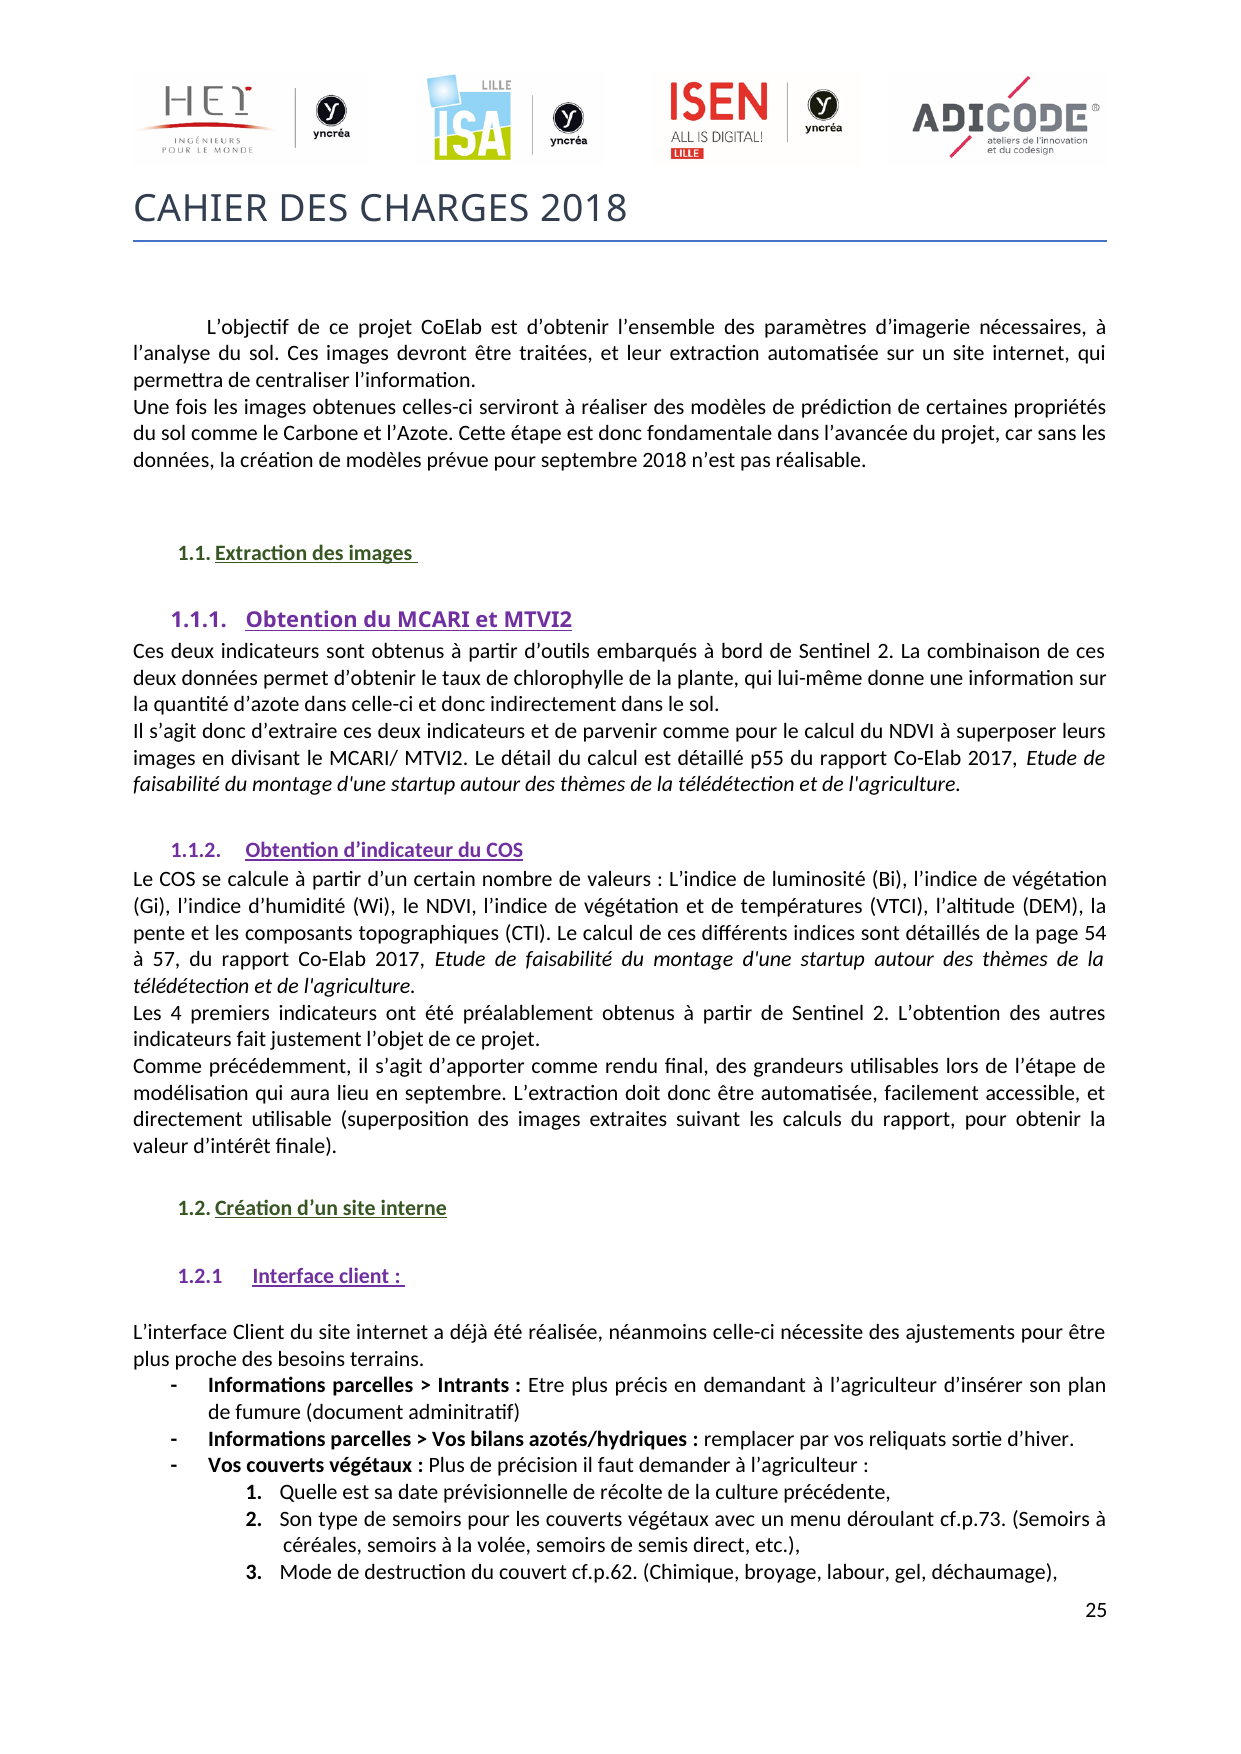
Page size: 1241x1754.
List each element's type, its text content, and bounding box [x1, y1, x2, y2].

subtitle Extraction des images [177, 539, 1107, 565]
list Vos couverts végétaux : Plus de précision il faut demander à l’agriculteur : [170, 1452, 1107, 1478]
subtitle Obtention d’indicateur du COS [170, 836, 1107, 863]
subtitle Création d’un site interne [177, 1194, 1107, 1221]
subtitle Interface client : [177, 1262, 1107, 1289]
subtitle Obtention du MCARI et MTVI2 [170, 604, 1107, 634]
text Le COS se calcule à partir d’un certain nombre de valeurs : L’indice de luminosité (Bi), l’indice de végétation (Gi), l’indice d’humidité (Wi), le NDVI, l’indice de végétation et de températures (VTCI), l’altitude (DEM), la pente et les composants topographiques (CTI). Le calcul de ces différents indices sont détaillés de la page 54 à 57, du rapport Co-Elab 2017, Etude de faisabilité du montage d'une startup autour des thèmes de la télédétection et de l'agriculture. [133, 866, 1107, 999]
text Une fois les images obtenues celles-ci serviront à réaliser des modèles de prédiction de certaines propriétés du sol comme le Carbone et l’Azote. Cette étape est donc fondamentale dans l’avancée du projet, car sans les données, la création de modèles prévue pour septembre 2018 n’est pas réalisable. [133, 393, 1107, 473]
list Informations parcelles > Intrants : Etre plus précis en demandant à l’agriculteur d’insérer son plan de fumure (document adminitratif) [170, 1372, 1107, 1425]
text Ces deux indicateurs sont obtenus à partir d’outils embarqués à bord de Sentinel 2. La combinaison de ces deux données permet d’obtenir le taux de chlorophylle de la plante, qui lui-même donne une information sur la quantité d’azote dans celle-ci et donc indirectement dans le sol. [133, 637, 1107, 717]
list Mode de destruction du couvert cf.p.62. (Chimique, broyage, labour, gel, déchaumage), [245, 1558, 1107, 1585]
list Quelle est sa date prévisionnelle de récolte de la culture précédente, [245, 1478, 1107, 1505]
text Les 4 premiers indicateurs ont été préalablement obtenus à partir de Sentinel 2. L’obtention des autres indicateurs fait justement l’objet de ce projet. [133, 999, 1107, 1052]
picture [132, 73, 1108, 166]
text Comme précédemment, il s’agit d’apporter comme rendu final, des grandeurs utilisables lors de l’étape de modélisation qui aura lieu en septembre. L’extraction doit donc être automatisée, facilement accessible, et directement utilisable (superposition des images extraites suivant les calculs du rapport, pour obtenir la valeur d’intérêt finale). [133, 1052, 1107, 1159]
text Cahier des Charges 2018 [133, 181, 1107, 240]
text Il s’agit donc d’extraire ces deux indicateurs et de parvenir comme pour le calcul du NDVI à superposer leurs images en divisant le MCARI/ MTVI2. Le détail du calcul est détaillé p55 du rapport Co-Elab 2017, Etude de faisabilité du montage d'une startup autour des thèmes de la télédétection et de l'agriculture. [133, 717, 1107, 797]
text L’interface Client du site internet a déjà été réalisée, néanmoins celle-ci nécessite des ajustements pour être plus proche des besoins terrains. [133, 1318, 1107, 1372]
list Son type de semoirs pour les couverts végétaux avec un menu déroulant cf.p.73. (Semoirs à céréales, semoirs à la volée, semoirs de semis direct, etc.), [245, 1505, 1107, 1558]
text L’objectif de ce projet CoElab est d’obtenir l’ensemble des paramètres d’imagerie nécessaires, à l’analyse du sol. Ces images devront être traitées, et leur extraction automatisée sur un site internet, qui permettra de centraliser l’information. [133, 313, 1107, 393]
list Informations parcelles > Vos bilans azotés/hydriques : remplacer par vos reliquats sortie d’hiver. [170, 1425, 1107, 1452]
